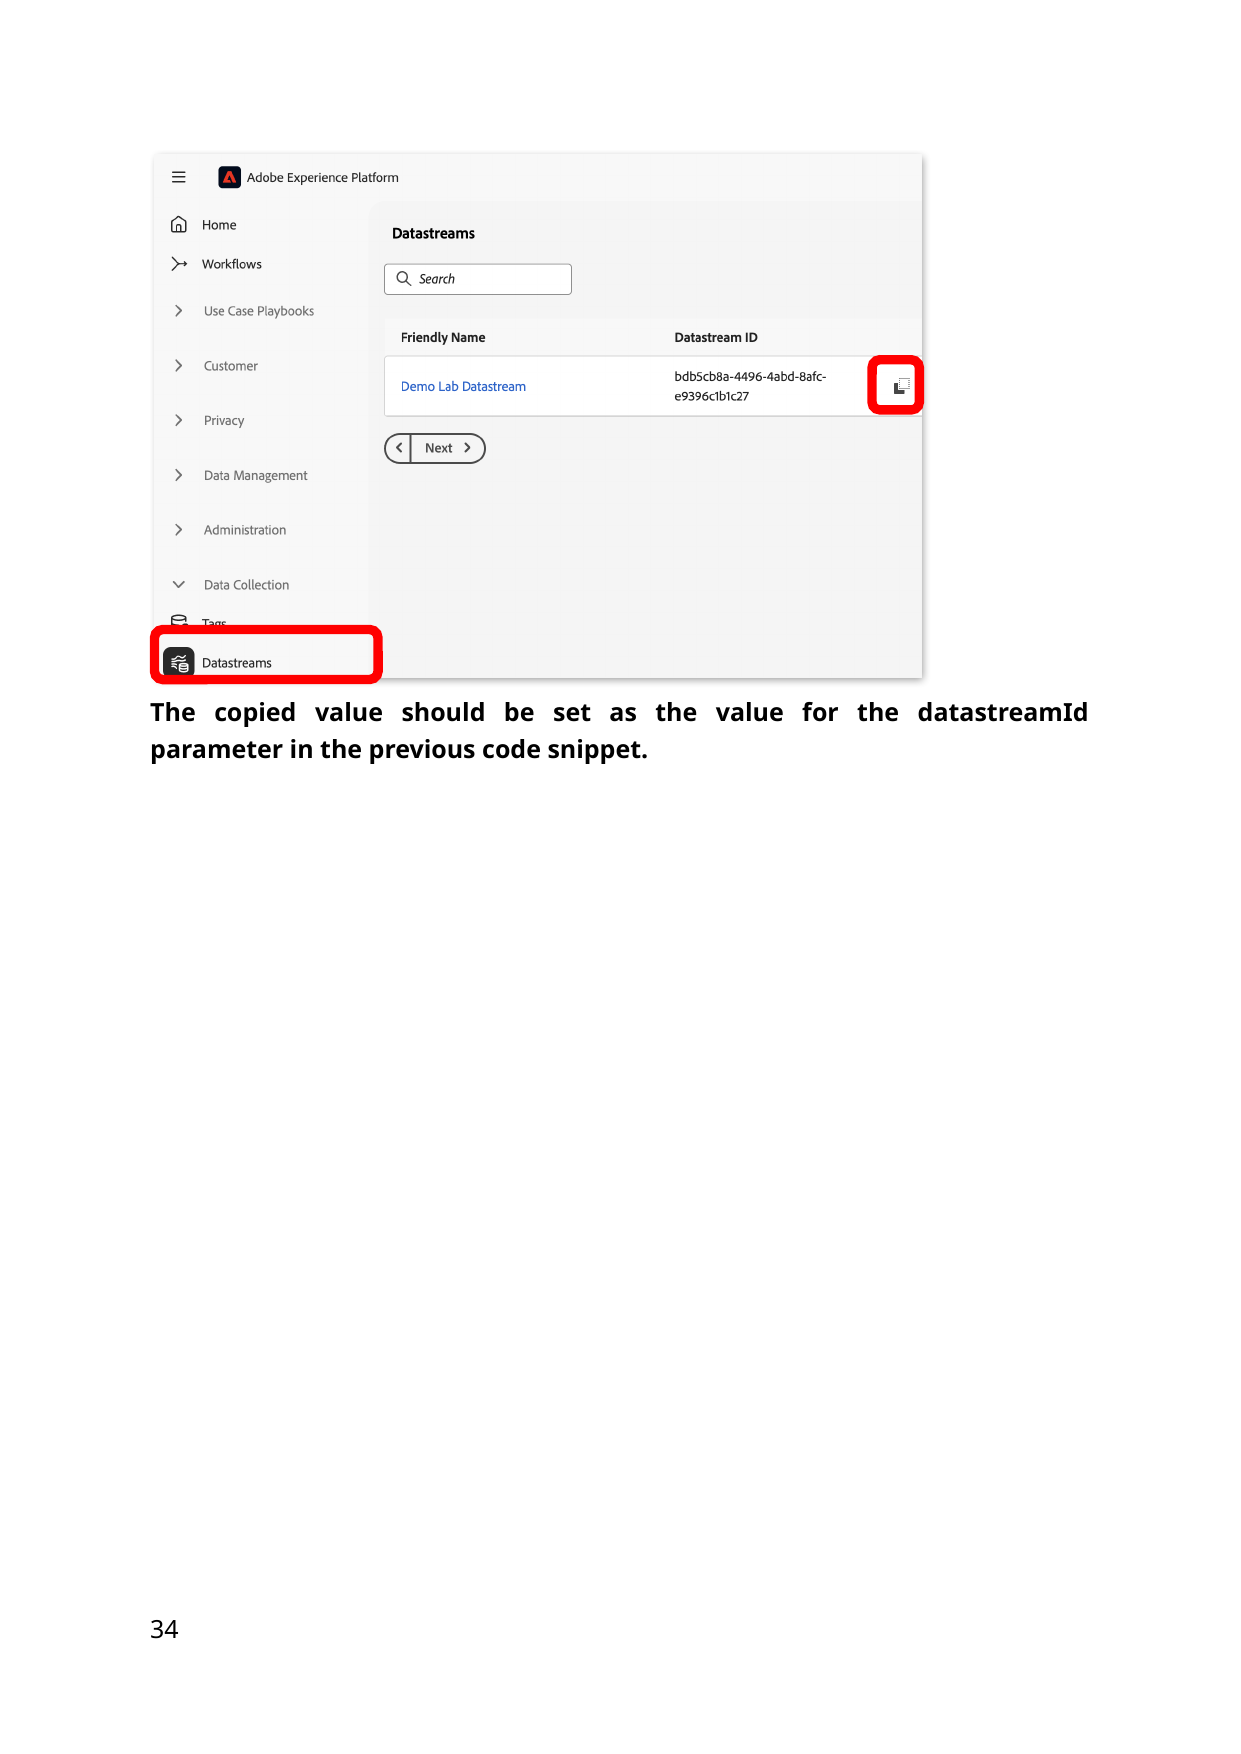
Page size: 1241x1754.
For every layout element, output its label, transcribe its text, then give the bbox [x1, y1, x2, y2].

text The copied value should be set as the value for the datastreamId parameter in the previous code snippet. [150, 694, 1090, 765]
picture [160, 635, 373, 674]
picture [154, 154, 922, 678]
picture [877, 365, 914, 405]
